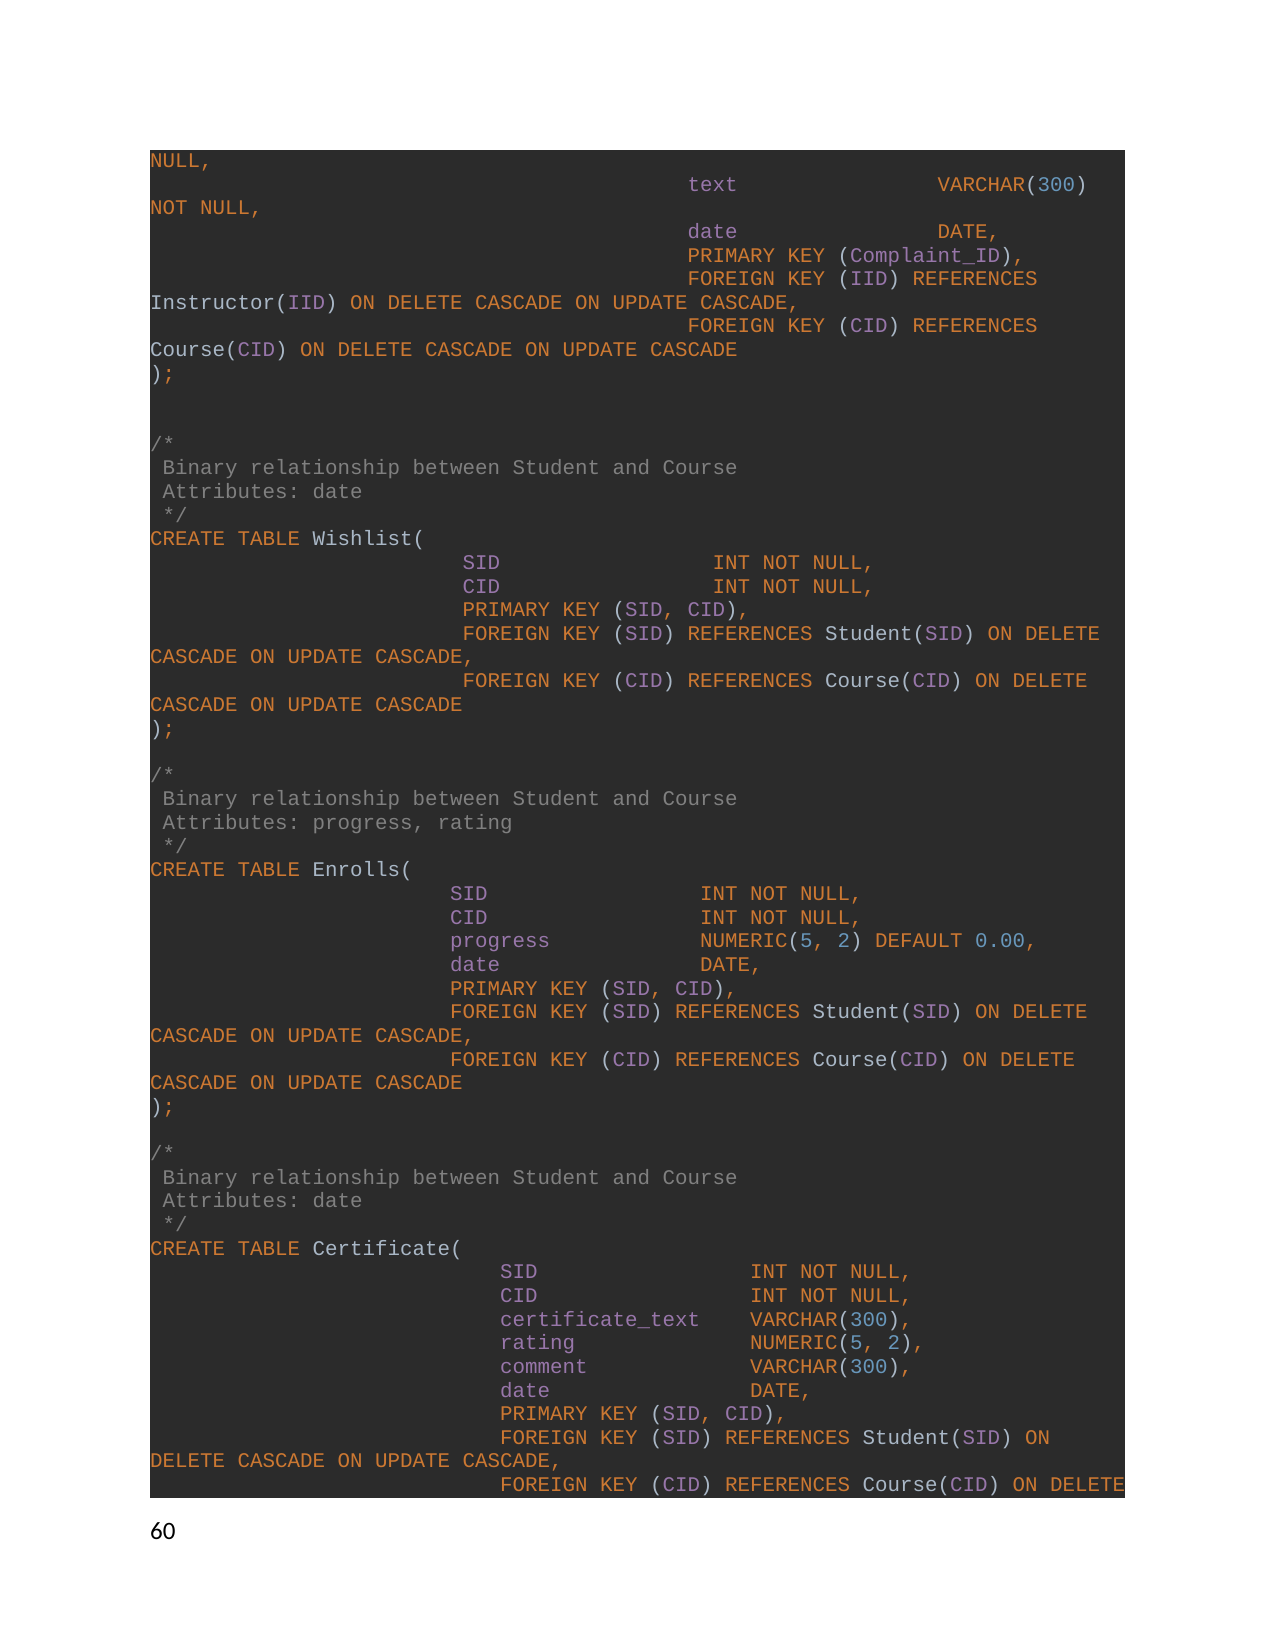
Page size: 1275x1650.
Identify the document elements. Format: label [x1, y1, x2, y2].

text [150, 150, 1125, 1498]
